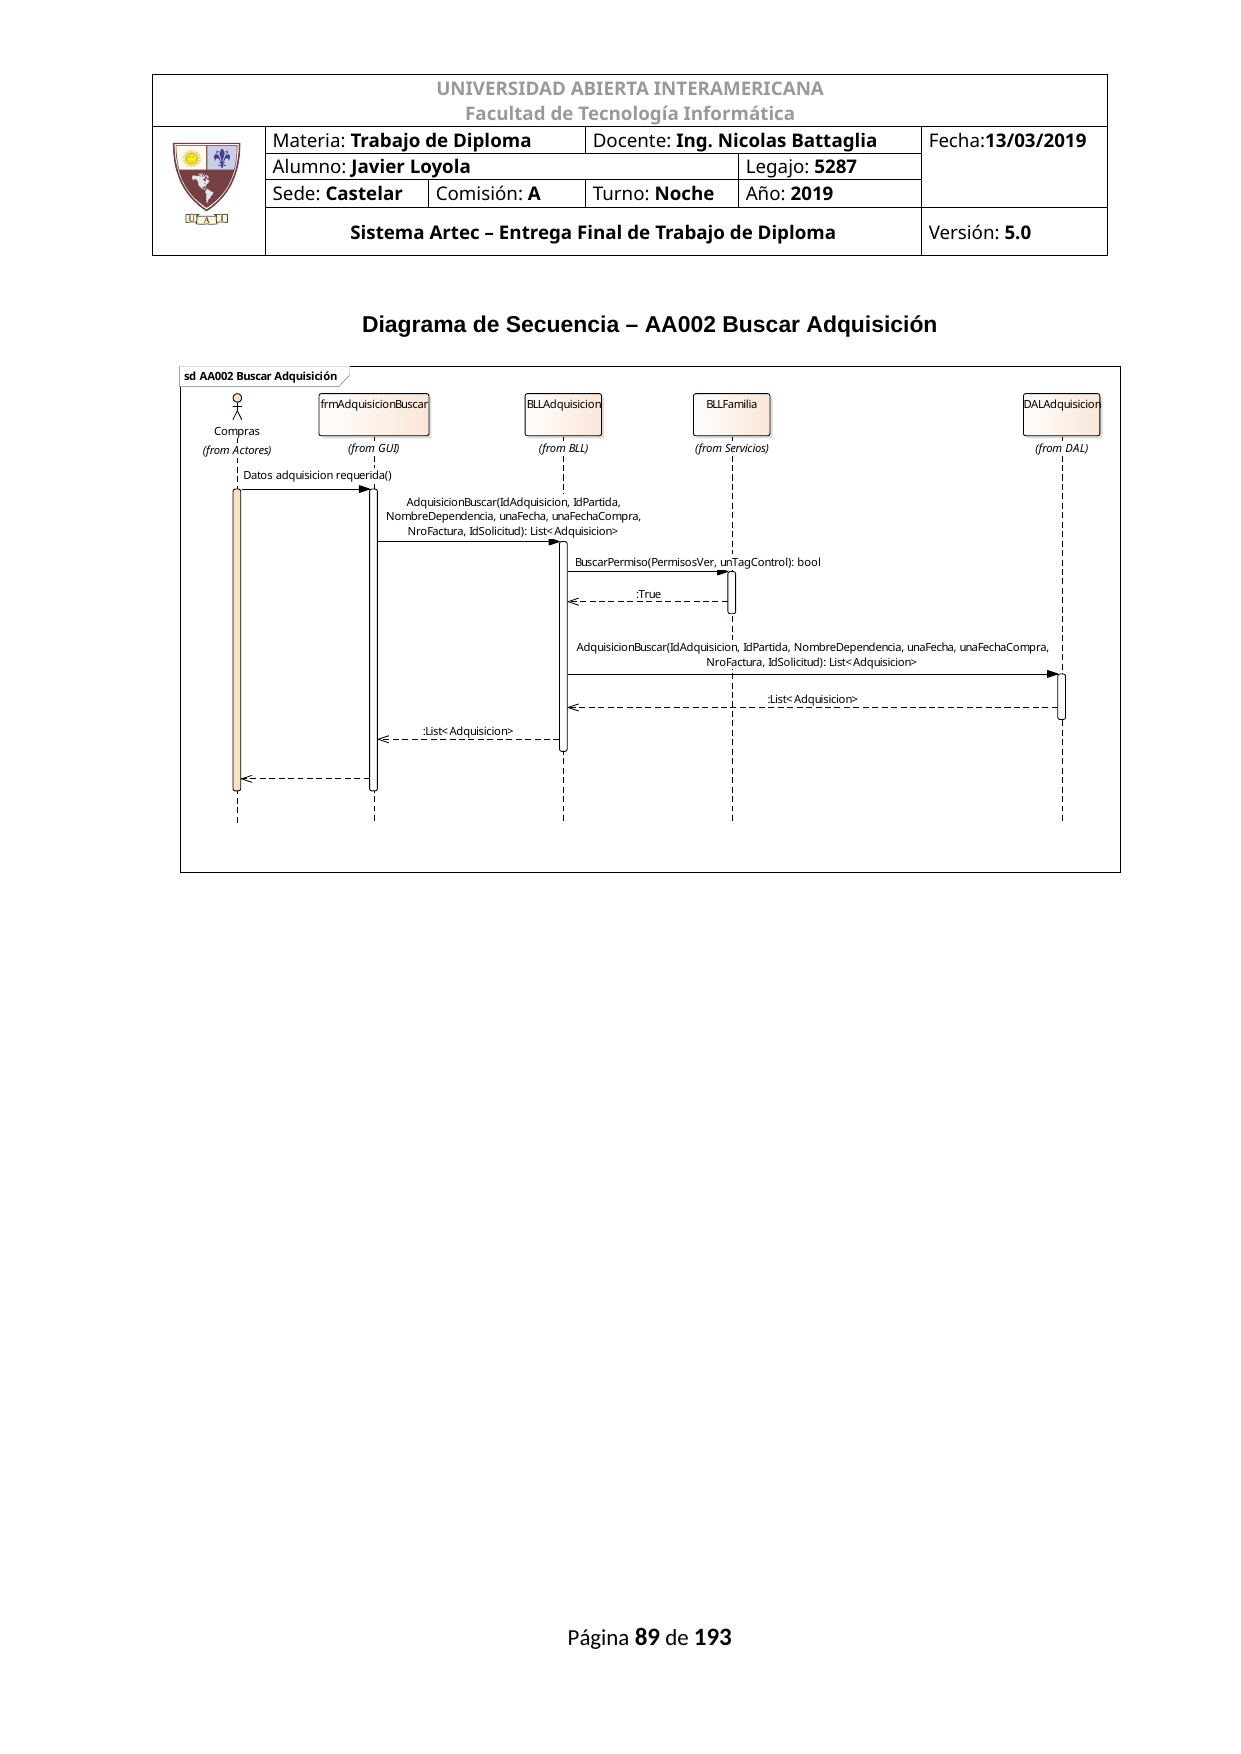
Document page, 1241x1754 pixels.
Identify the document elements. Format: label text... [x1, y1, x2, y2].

picture [157, 136, 257, 228]
text Diagrama de Secuencia – AA002 Buscar Adquisición [177, 311, 1122, 337]
